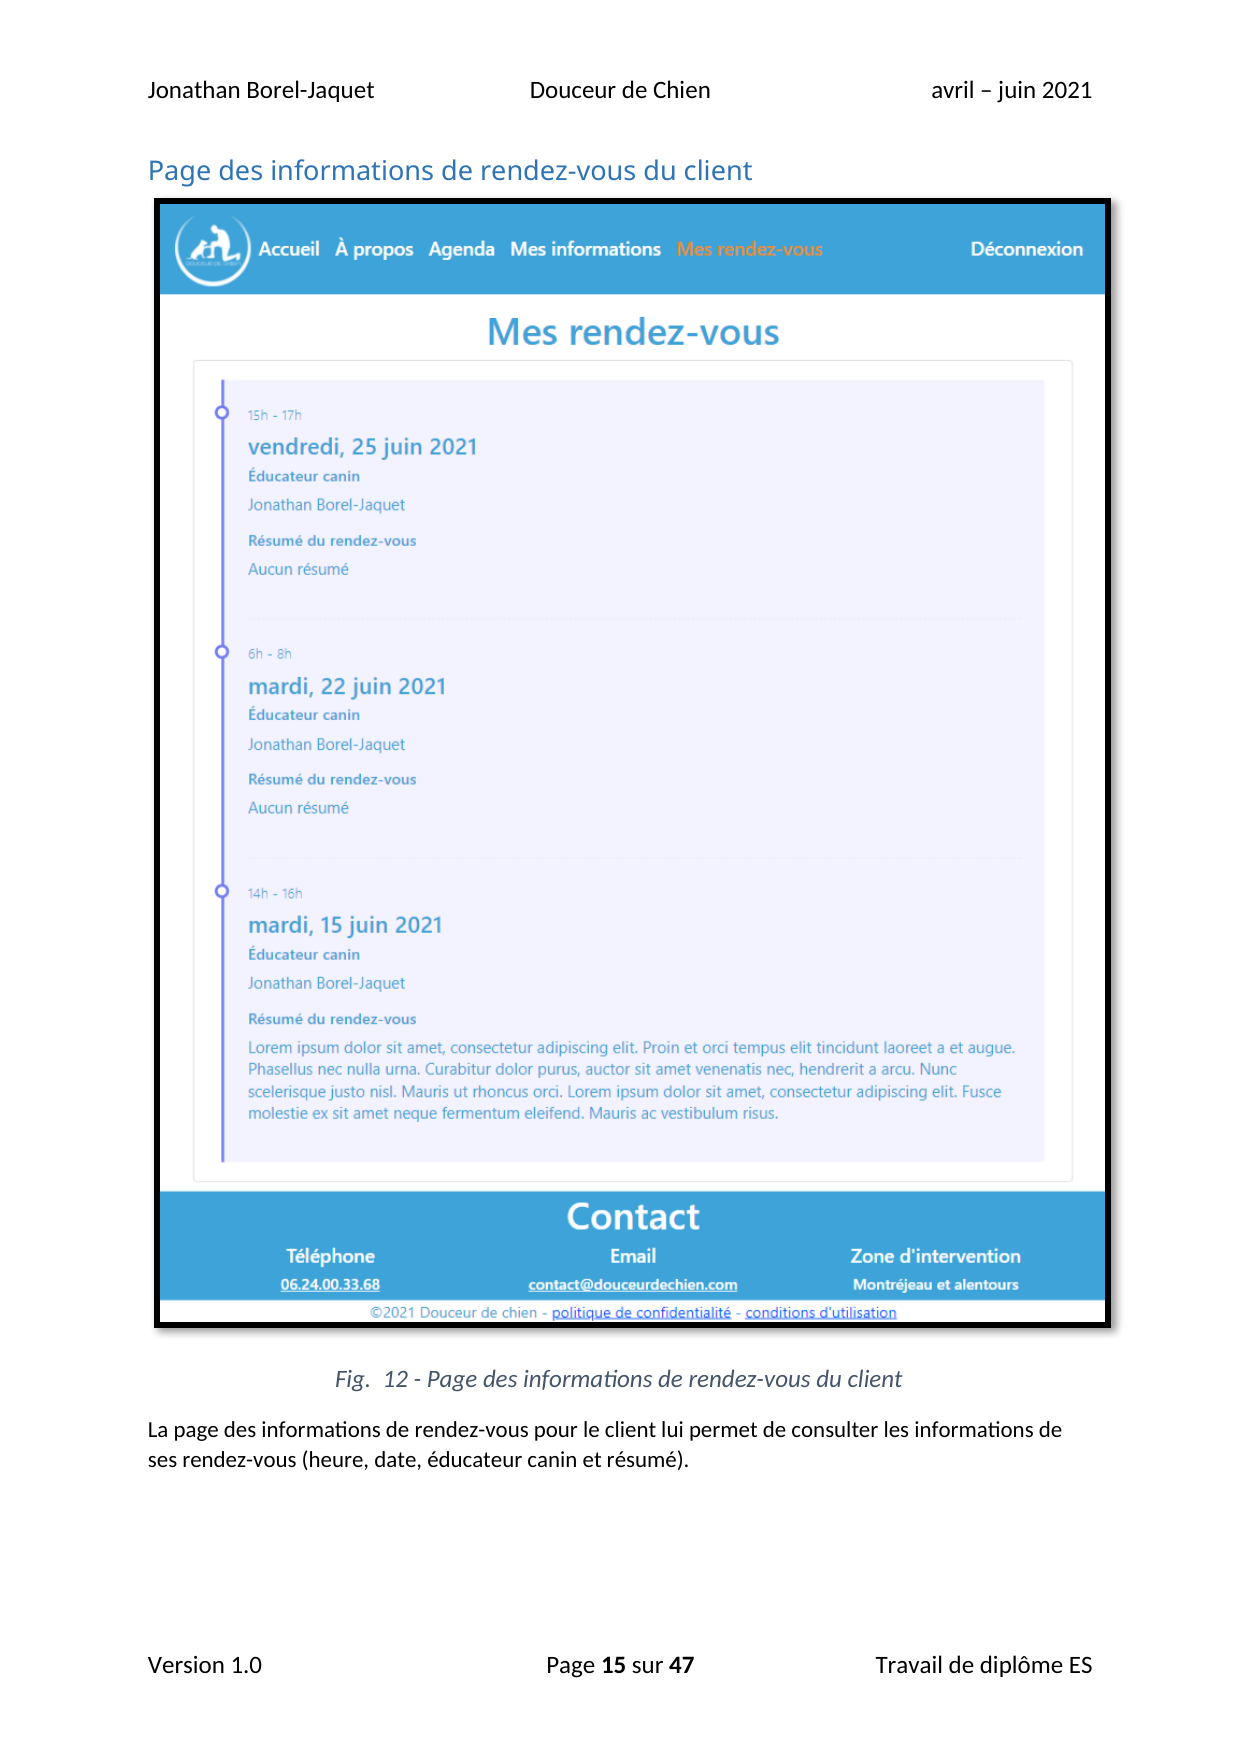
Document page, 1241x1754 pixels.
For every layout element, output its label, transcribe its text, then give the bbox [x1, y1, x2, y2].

subtitle Page des informations de rendez-vous du client [148, 152, 1093, 189]
text La page des informations de rendez-vous pour le client lui permet de consulter les informations de ses rendez-vous (heure, date, éducateur canin et résumé). [148, 1415, 1093, 1473]
text Fig. 12 - Page des informations de rendez-vous du client [148, 1364, 1093, 1394]
picture [160, 204, 1105, 1322]
